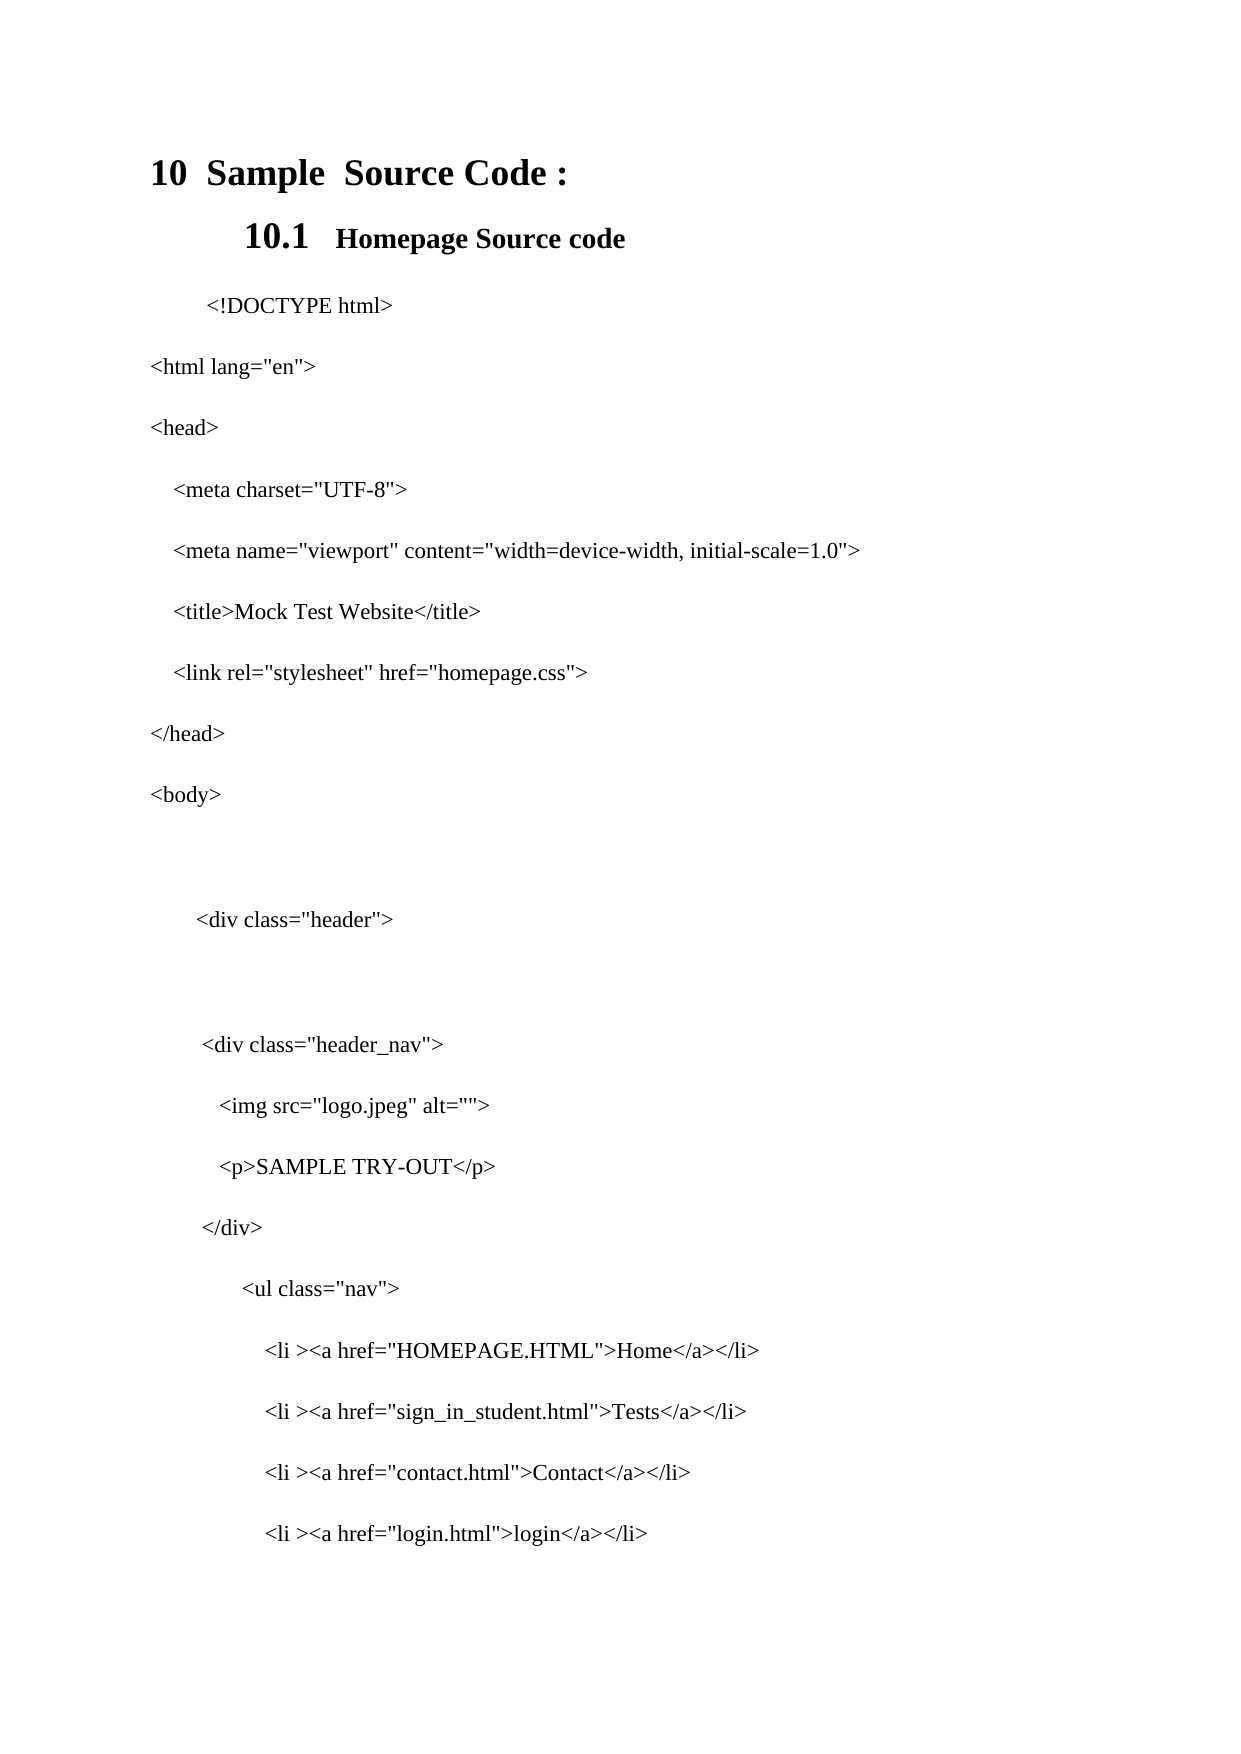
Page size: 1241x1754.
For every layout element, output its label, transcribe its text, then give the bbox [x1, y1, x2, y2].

text <html lang="en"> [150, 353, 1090, 380]
text <head> [150, 414, 1090, 441]
text 10 Sample Source Code : [150, 150, 1090, 193]
text <ul class="nav"> [150, 1276, 1090, 1302]
text <div class="header_nav"> [150, 1031, 1090, 1057]
text 10.1 Homepage Source code [150, 213, 1090, 256]
text <li ><a href="sign_in_student.html">Tests</a></li> [150, 1398, 1090, 1424]
text <meta charset="UTF-8"> [150, 476, 1090, 502]
text <div class="header"> [150, 906, 1090, 932]
text <p>SAMPLE TRY-OUT</p> [150, 1153, 1090, 1179]
text <img src="logo.jpeg" alt=""> [150, 1092, 1090, 1118]
text <meta name="viewport" content="width=device-width, initial-scale=1.0"> [150, 537, 1090, 563]
text <li ><a href="contact.html">Contact</a></li> [150, 1459, 1090, 1485]
text <title>Mock Test Website</title> [150, 598, 1090, 624]
text <body> [150, 781, 1090, 808]
text <li ><a href="HOMEPAGE.HTML">Home</a></li> [150, 1337, 1090, 1363]
text </head> [150, 720, 1090, 747]
text <link rel="stylesheet" href="homepage.css"> [150, 659, 1090, 685]
text <!DOCTYPE html> [150, 292, 1090, 318]
text </div> [150, 1214, 1090, 1241]
text <li ><a href="login.html">login</a></li> [150, 1520, 1090, 1546]
